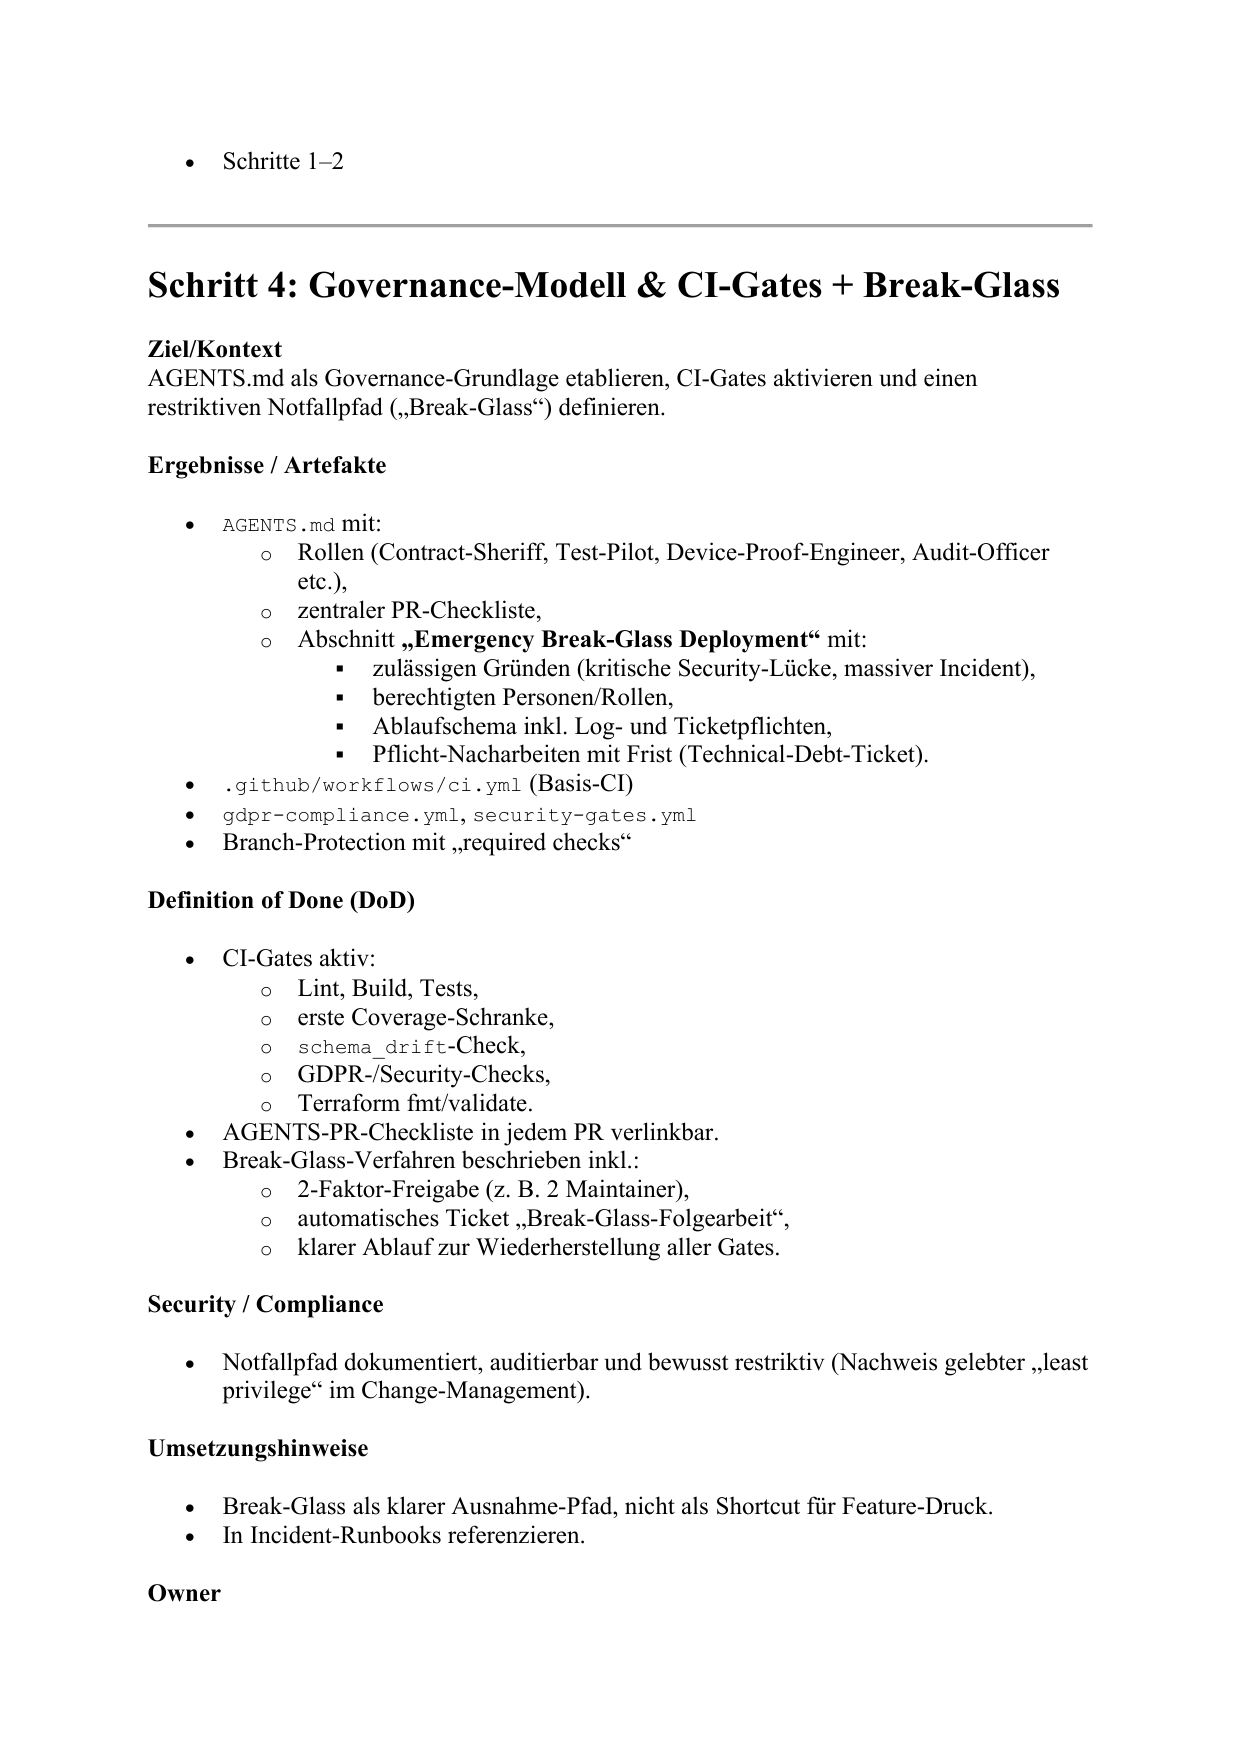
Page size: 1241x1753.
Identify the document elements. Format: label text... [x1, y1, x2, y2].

text • AGENTS.md mit: [185, 507, 1230, 537]
text o GDPR-/Security-Checks, o Terraform fmt/validate. [260, 1059, 556, 1117]
text Ziel/Kontext [147, 335, 1230, 364]
text • Schritte 1–2 [185, 147, 1230, 175]
text • Notfallpfad dokumentiert, auditierbar und bewusst restriktiv (Nachweis gelebter „least [185, 1347, 1230, 1376]
picture [145, 221, 1095, 230]
text Owner [147, 1578, 1230, 1607]
text o Rollen (Contract-Sheriff, Test-Pilot, Device-Proof-Engineer, Audit-Officer [260, 537, 1230, 567]
text Schritt 4: Governance-Modell & CI-Gates + Break-Glass [147, 263, 1230, 306]
text o Lint, Build, Tests, [260, 972, 1230, 1002]
text Security / Compliance [147, 1289, 1230, 1318]
text o erste Coverage-Schranke, o schema_drift-Check, [260, 1002, 559, 1059]
text ▪ Ablaufschema inkl. Log- und Ticketpflichten, ▪ Pflicht-Nacharbeiten mit Frist (Technical-Debt-Ticket). • .github/workflows/ci.yml (Basis-CI) [185, 711, 1230, 797]
text o Abschnitt „Emergency Break-Glass Deployment“ mit: ▪ zulässigen Gründen (kritische Security-Lücke, massiver Incident), ▪ berechtigten Personen/Rollen, [260, 625, 1230, 711]
text • Break-Glass als klarer Ausnahme-Pfad, nicht als Shortcut für Feature-Druck. • In Incident-Runbooks referenzieren. [185, 1492, 998, 1549]
text Umsetzungshinweise [147, 1434, 1230, 1463]
text o automatisches Ticket „Break-Glass-Folgearbeit“, o klarer Ablauf zur Wiederherstellung aller Gates. [260, 1203, 794, 1261]
text etc.), [297, 567, 1230, 595]
text Definition of Done (DoD) [147, 886, 1230, 914]
text • gdpr-compliance.yml, security-gates.yml • Branch-Protection mit „required checks“ [185, 797, 702, 856]
text • CI-Gates aktiv: [185, 944, 1230, 972]
text o zentraler PR-Checkliste, [260, 595, 1230, 625]
text AGENTS.md als Governance-Grundlage etablieren, CI-Gates aktivieren und einen restriktiven Notfallpfad („Break-Glass“) definieren. [147, 364, 982, 421]
text privilege“ im Change-Management). [222, 1376, 1230, 1404]
text Ergebnisse / Artefakte [147, 450, 1230, 479]
text • AGENTS-PR-Checkliste in jedem PR verlinkbar. • Break-Glass-Verfahren beschrieben inkl.: o 2-Faktor-Freigabe (z. B. 2 Maintainer), [185, 1117, 1230, 1203]
